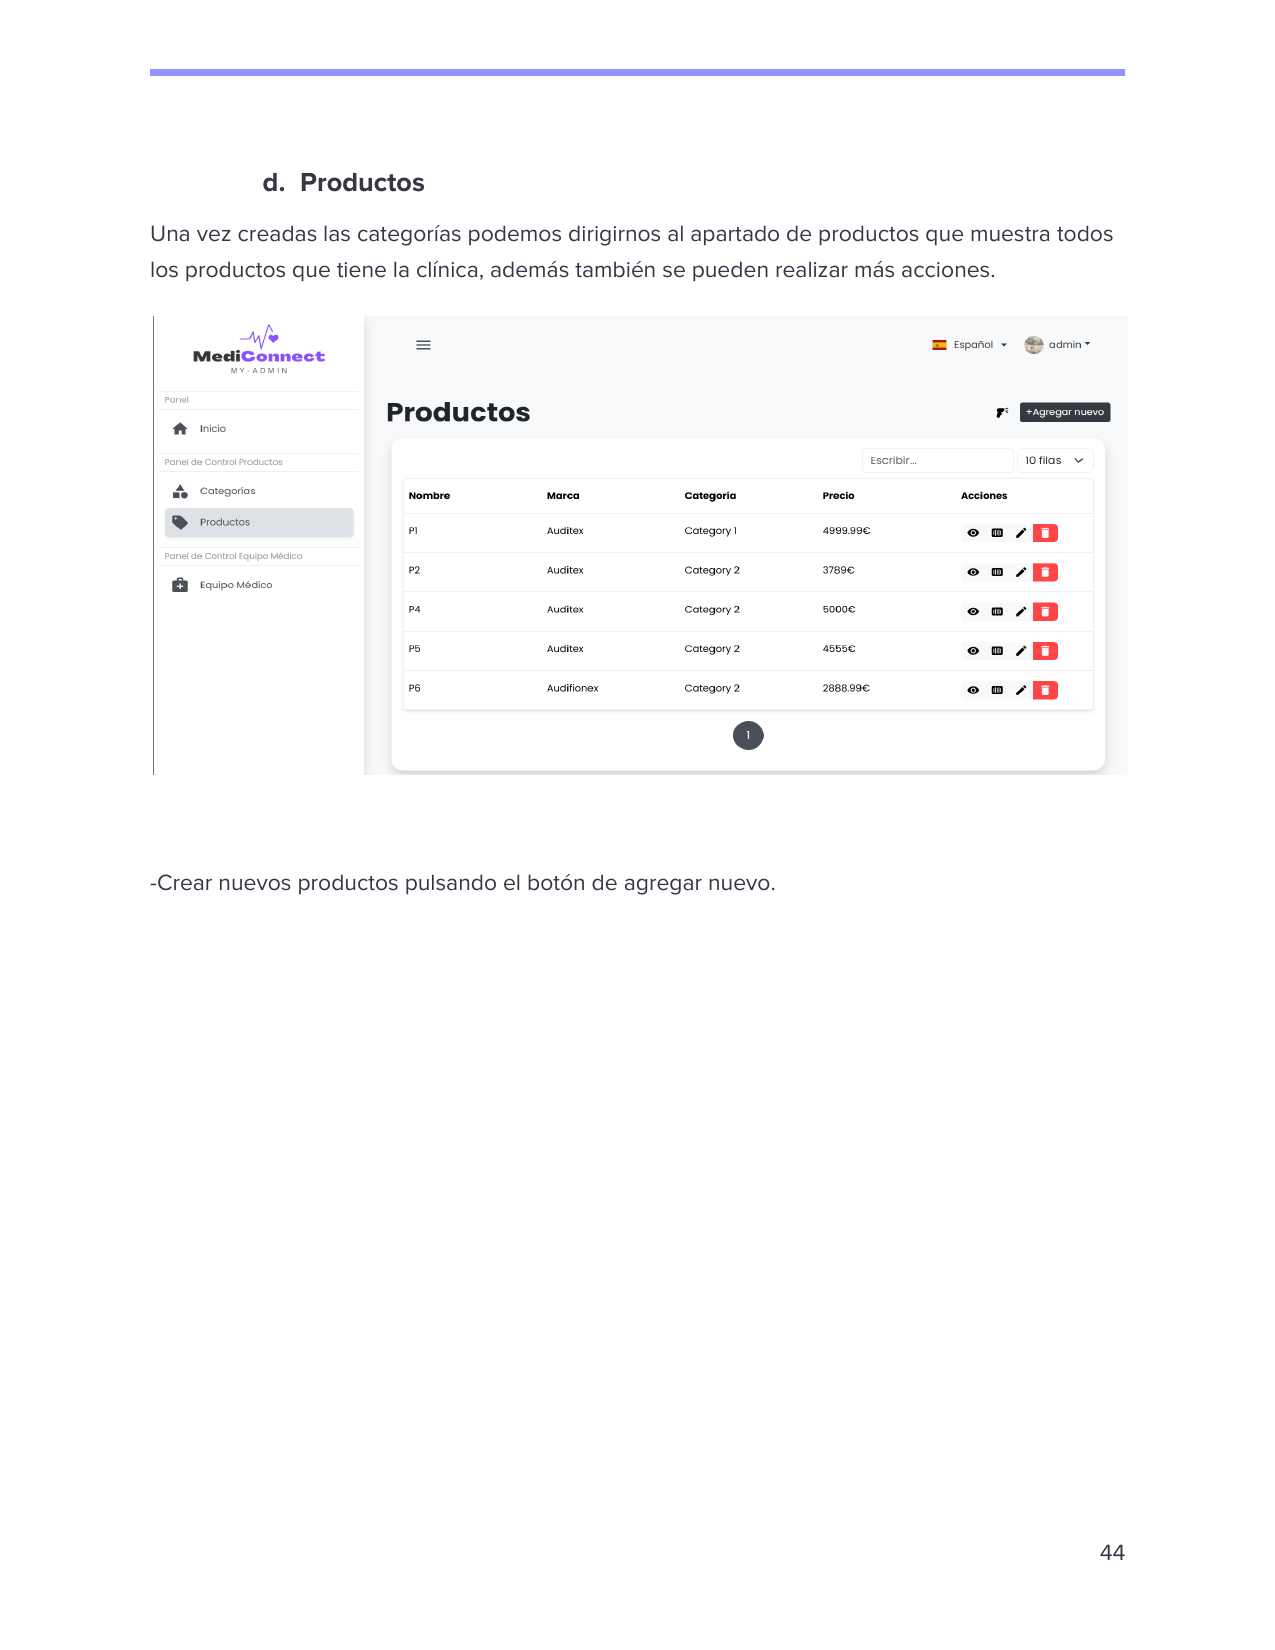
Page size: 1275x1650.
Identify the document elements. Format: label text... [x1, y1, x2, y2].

text Una vez creadas las categorías podemos dirigirnos al apartado de productos que muestra todos los productos que tiene la clínica, además también se pueden realizar más acciones. [150, 220, 1125, 284]
text -Crear nuevos productos pulsando el botón de agregar nuevo. [150, 869, 1125, 897]
picture [153, 316, 1129, 775]
picture [150, 69, 1125, 76]
subtitle Productos [262, 166, 1125, 199]
